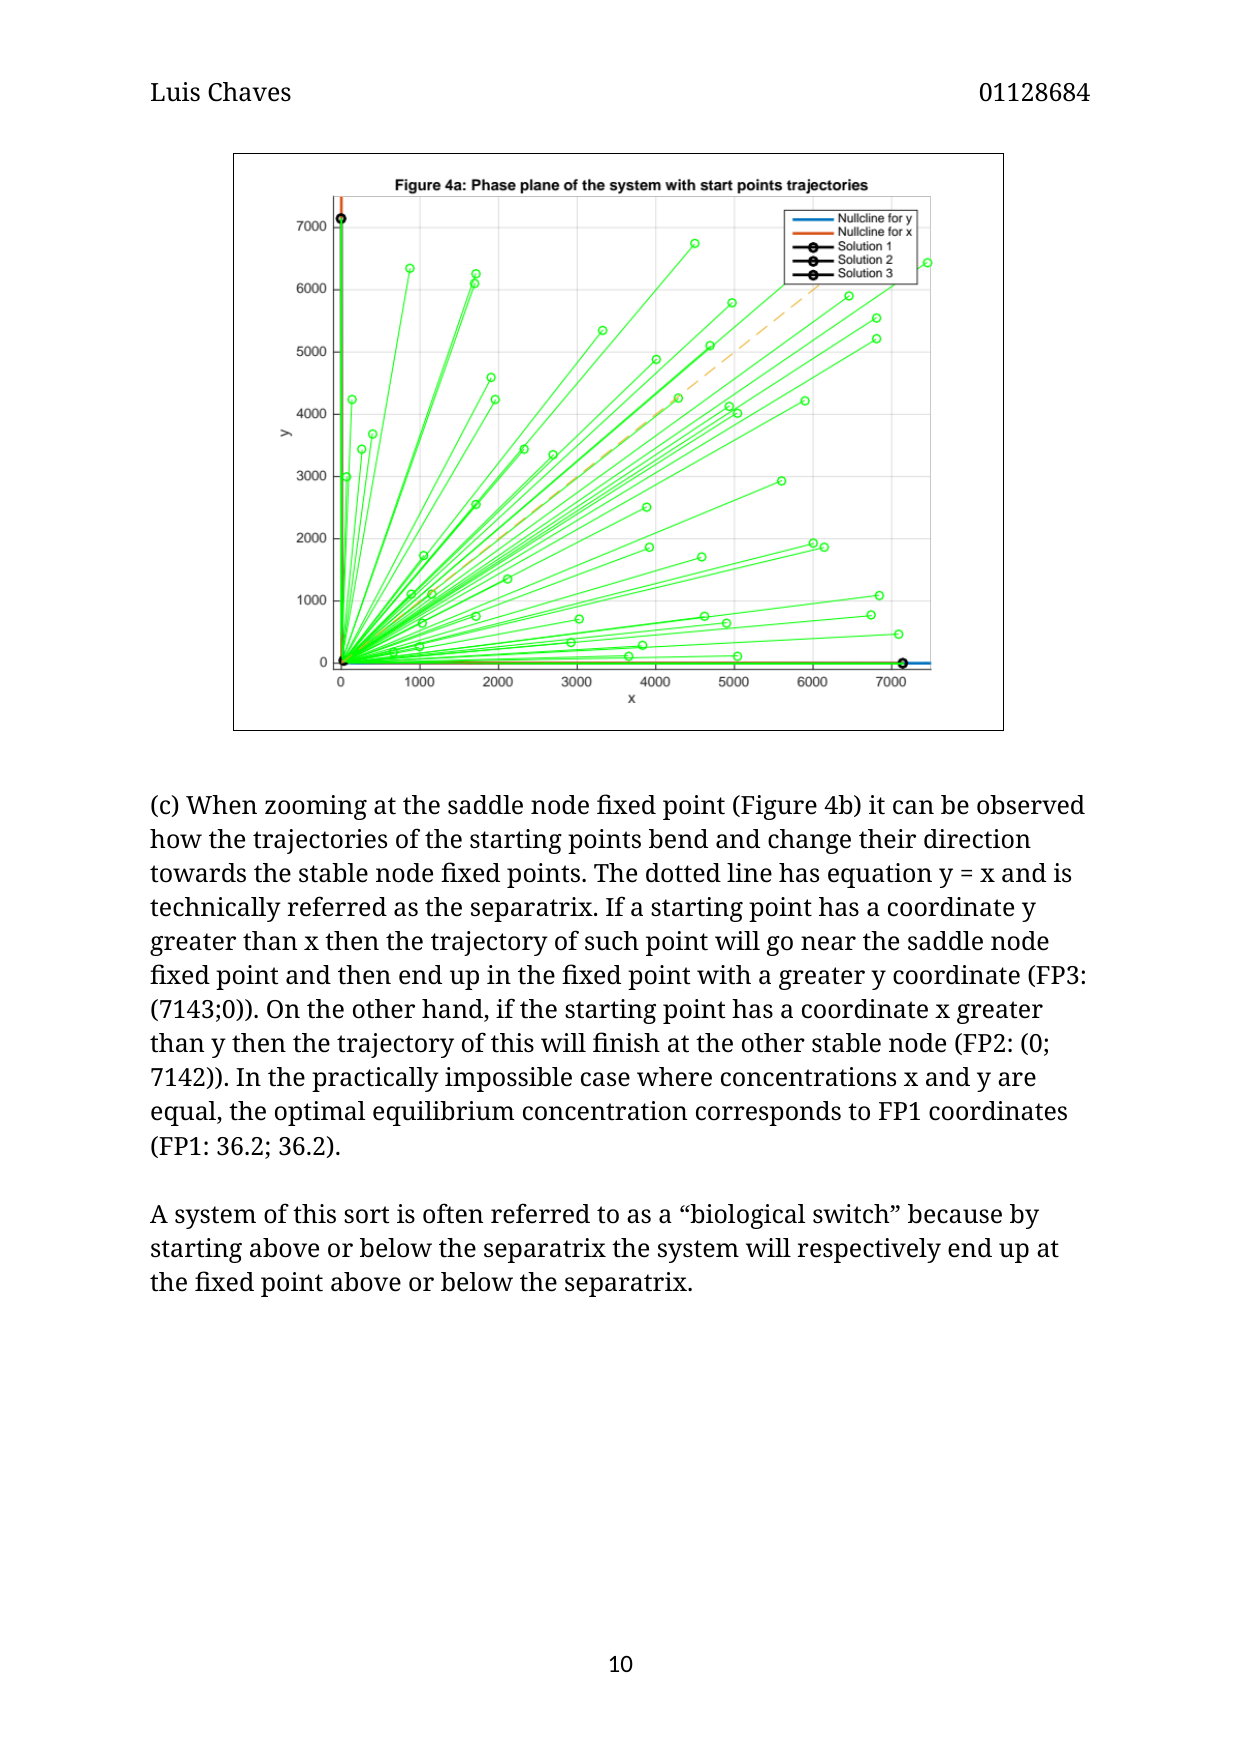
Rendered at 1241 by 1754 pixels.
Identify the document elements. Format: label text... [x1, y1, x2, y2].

text A system of this sort is often referred to as a “biological switch” because by starting above or below the separatrix the system will respectively end up at the fixed point above or below the separatrix. [150, 1196, 1090, 1298]
text (c) When zooming at the saddle node fixed point (Figure 4b) it can be observed how the trajectories of the starting points bend and change their direction towards the stable node fixed points. The dotted line has equation y = x and is technically referred as the separatrix. If a starting point has a coordinate y greater than x then the trajectory of such point will go near the saddle node fixed point and then end up in the fixed point with a greater y coordinate (FP3: (7143;0)). On the other hand, if the starting point has a coordinate x greater than y then the trajectory of this will finish at the other stable node (FP2: (0; 7142)). In the practically impossible case where concentrations x and y are equal, the optimal equilibrium concentration corresponds to FP1 coordinates (FP1: 36.2; 36.2). [150, 787, 1090, 1162]
